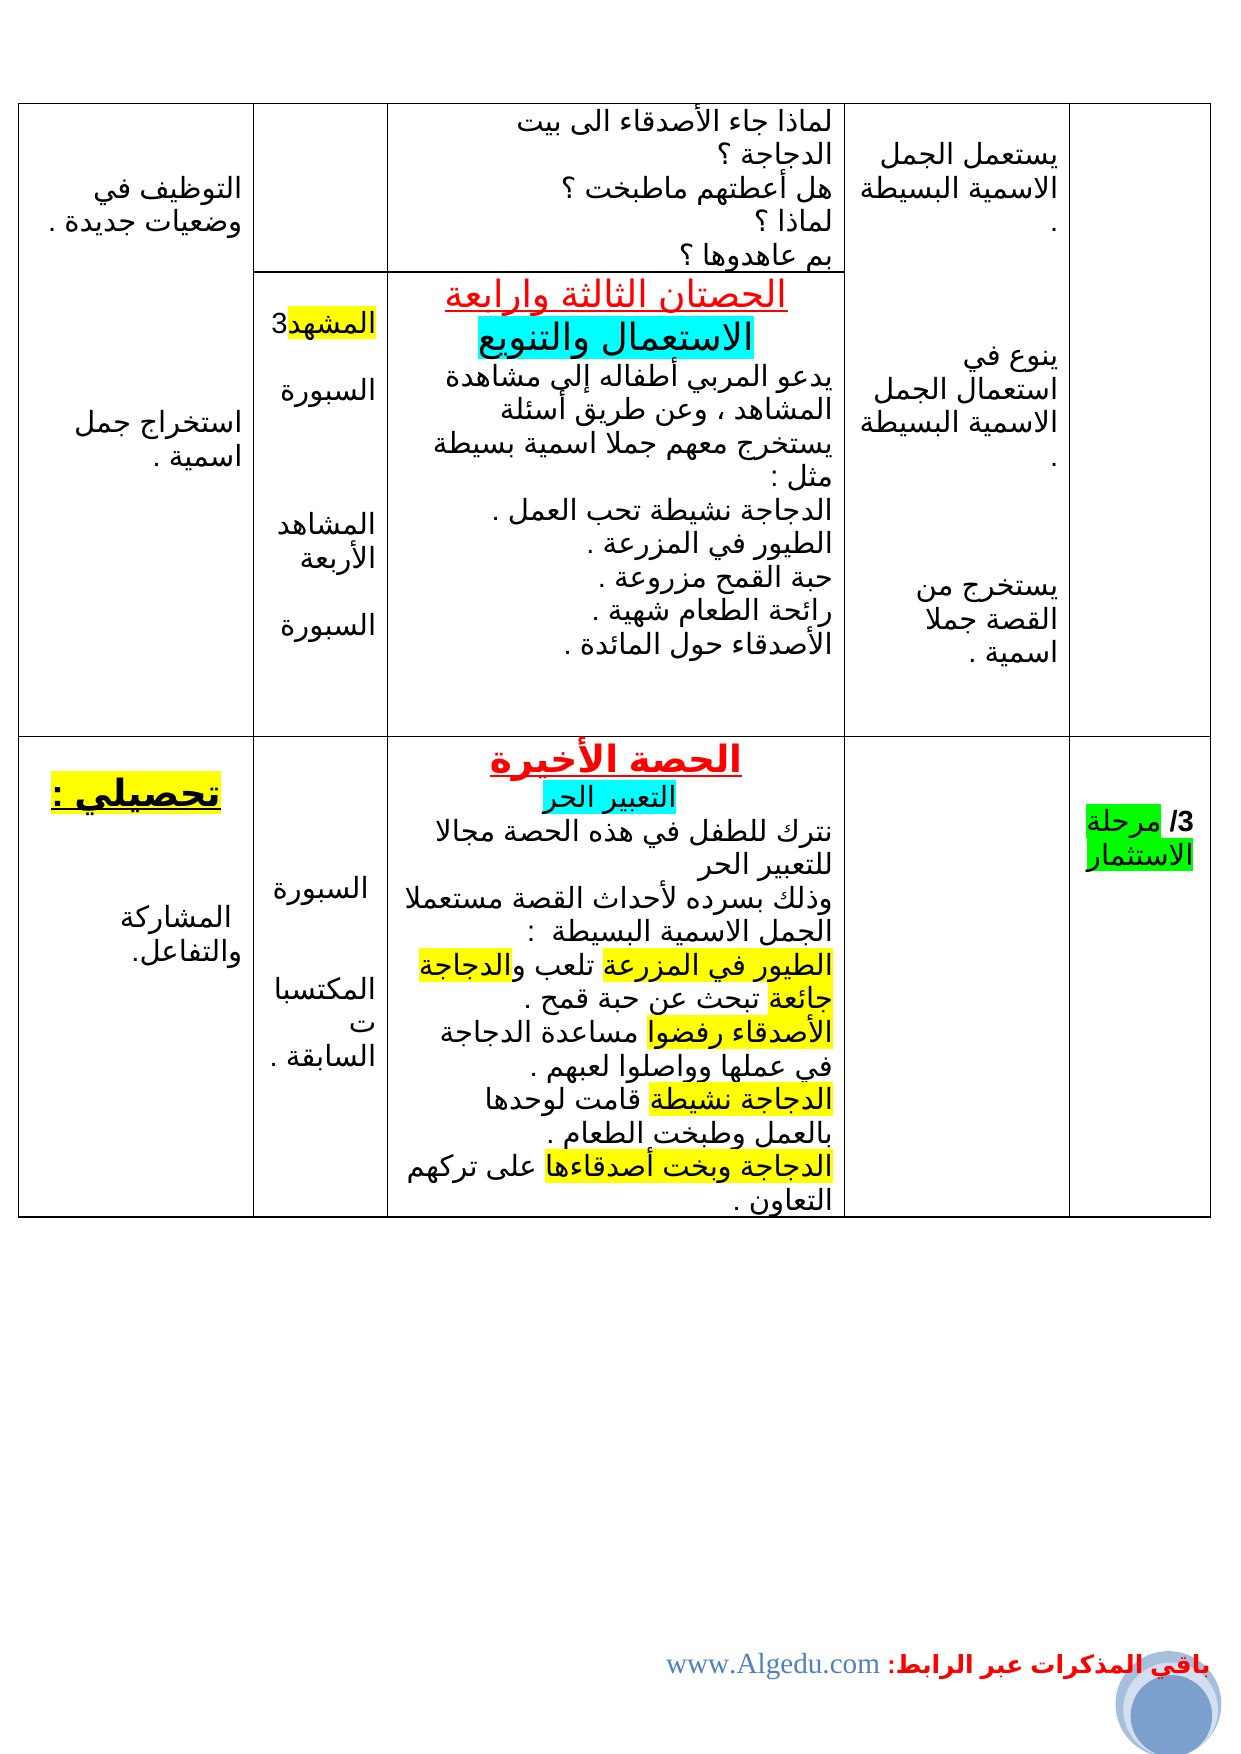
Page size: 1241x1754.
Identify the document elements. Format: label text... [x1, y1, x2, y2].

table_cell المشهد3 السبورة المشاهد الأربعة السبورة [254, 273, 387, 736]
table_cell [845, 737, 1069, 1216]
table_cell السبورة المكتسبات السابقة . [254, 737, 387, 1216]
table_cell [254, 104, 387, 271]
table_cell الحصتان الثالثة وارابعة الاستعمال والتنويع يدعو المربي أطفاله إلى مشاهدة المشاهد ، وعن طريق أسئلة يستخرج معهم جملا اسمية بسيطة مثل : الدجاجة نشيطة تحب العمل . الطيور في المزرعة . حبة القمح مزروعة . رائحة الطعام شهية . الأصدقاء حول المائدة . [388, 273, 844, 736]
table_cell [388, 104, 844, 271]
table_cell تحصيلي : المشاركة والتفاعل. [19, 737, 253, 1216]
table_cell 3/ مرحلة الاستثمار [1070, 737, 1210, 1216]
table_cell الحصة الأخيرة التعبير الحر نترك للطفل في هذه الحصة مجالا للتعبير الحر وذلك بسرده لأحداث القصة مستعملا الجمل الاسمية البسيطة : الطيور في المزرعة تلعب والدجاجة جائعة تبحث عن حبة قمح . الأصدقاء رفضوا مساعدة الدجاجة في عملها وواصلوا لعبهم . الدجاجة نشيطة قامت لوحدها بالعمل وطبخت الطعام . الدجاجة وبخت أصدقاءها على تركهم التعاون . [388, 737, 844, 1216]
